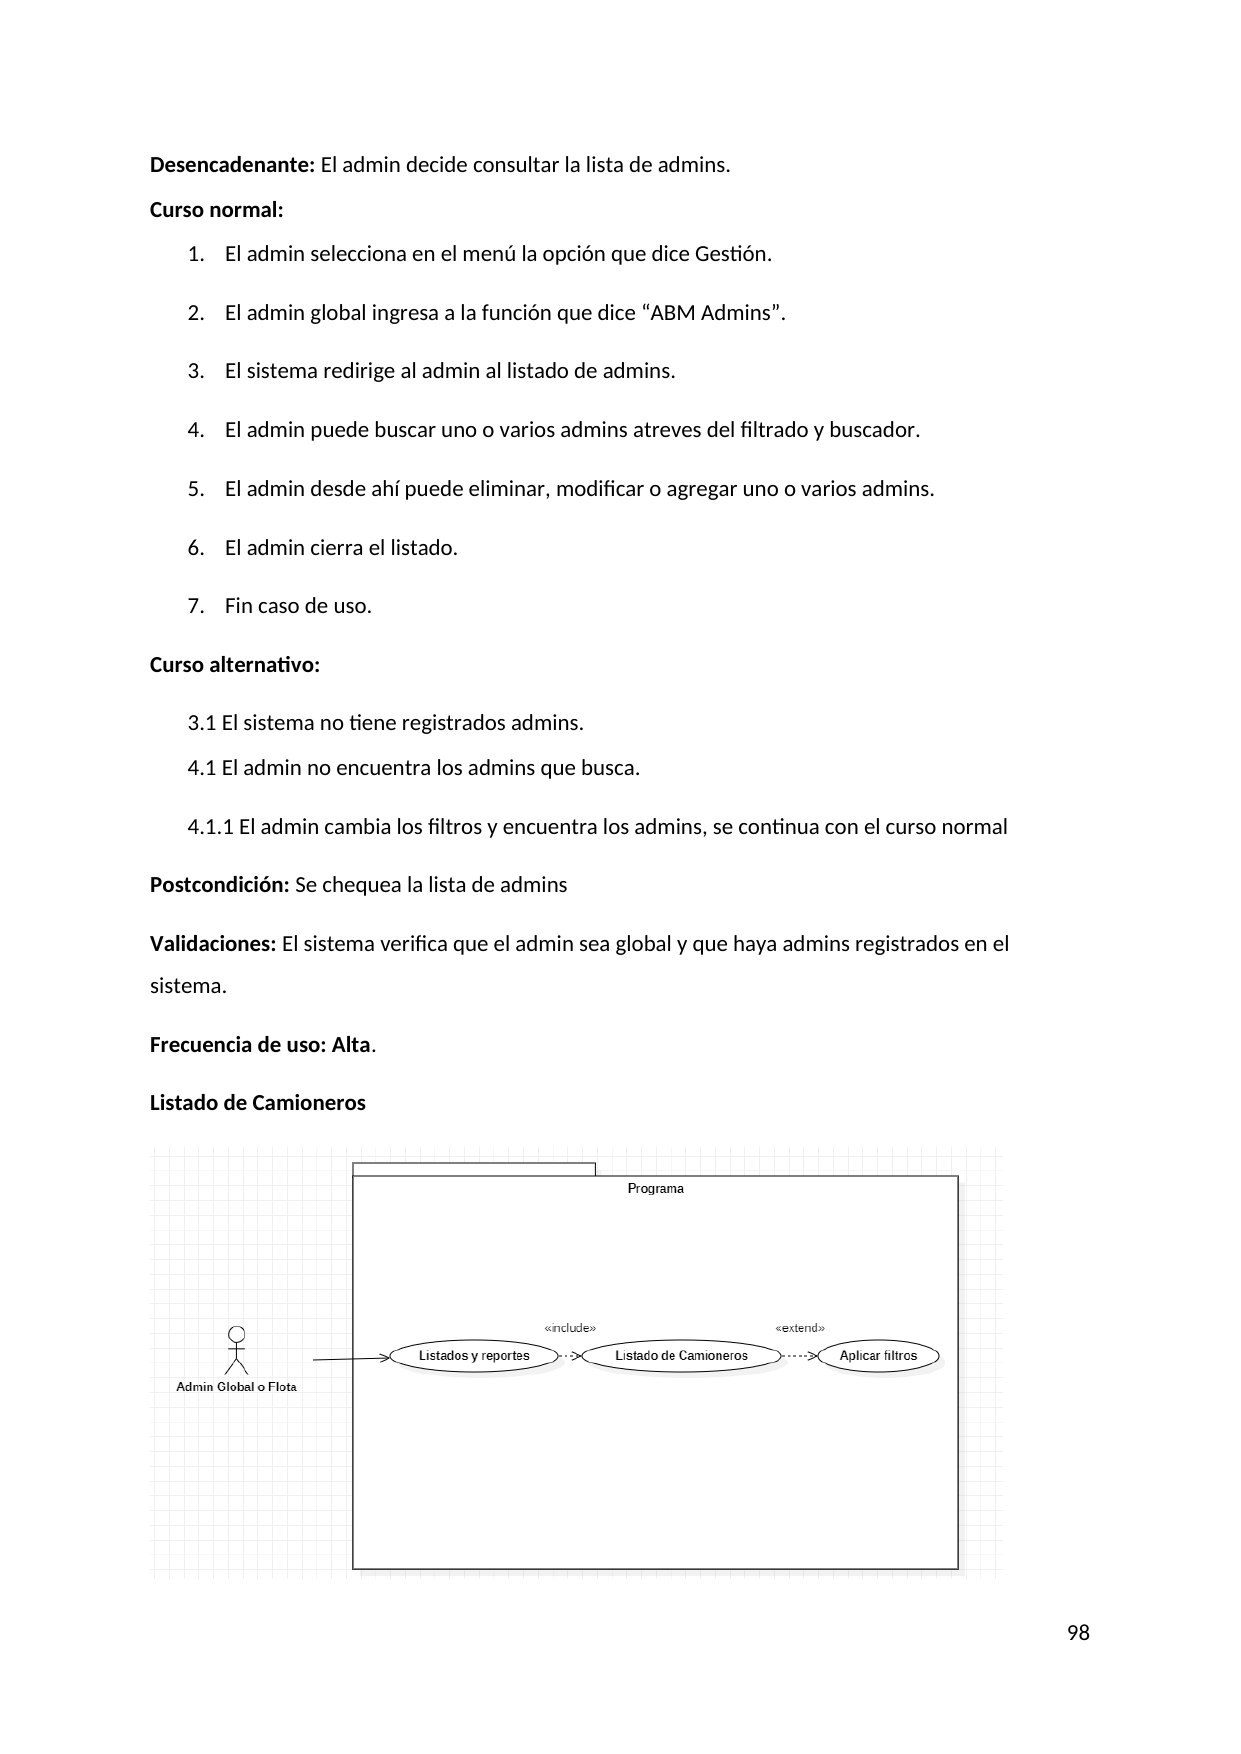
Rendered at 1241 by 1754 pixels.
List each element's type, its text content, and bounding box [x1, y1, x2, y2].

text Listado de Camioneros [150, 1088, 1090, 1116]
text Validaciones: El sistema verifica que el admin sea global y que haya admins registrados en el sistema. [150, 929, 1090, 999]
text Postcondición: Se chequea la lista de admins [150, 871, 1090, 898]
text Curso normal: [150, 195, 1090, 223]
list Fin caso de uso. [187, 591, 1090, 619]
text 3.1 El sistema no tiene registrados admins. [187, 708, 1090, 737]
list El admin global ingresa a la función que dice “ABM Admins”. [187, 298, 1090, 326]
list El admin selecciona en el menú la opción que dice Gestión. [187, 239, 1090, 267]
list El admin desde ahí puede eliminar, modificar o agregar uno o varios admins. [187, 474, 1090, 502]
text Frecuencia de uso: Alta. [150, 1030, 1090, 1058]
list El admin puede buscar uno o varios admins atreves del filtrado y buscador. [187, 415, 1090, 443]
text Desencadenante: El admin decide consultar la lista de admins. [150, 150, 1090, 178]
picture [150, 1147, 1004, 1579]
text Curso alternativo: [150, 650, 1090, 678]
list El sistema redirige al admin al listado de admins. [187, 357, 1090, 385]
text 4.1 El admin no encuentra los admins que busca. [187, 753, 1090, 781]
text 4.1.1 El admin cambia los filtros y encuentra los admins, se continua con el curso normal [187, 812, 1090, 840]
list El admin cierra el listado. [187, 533, 1090, 561]
